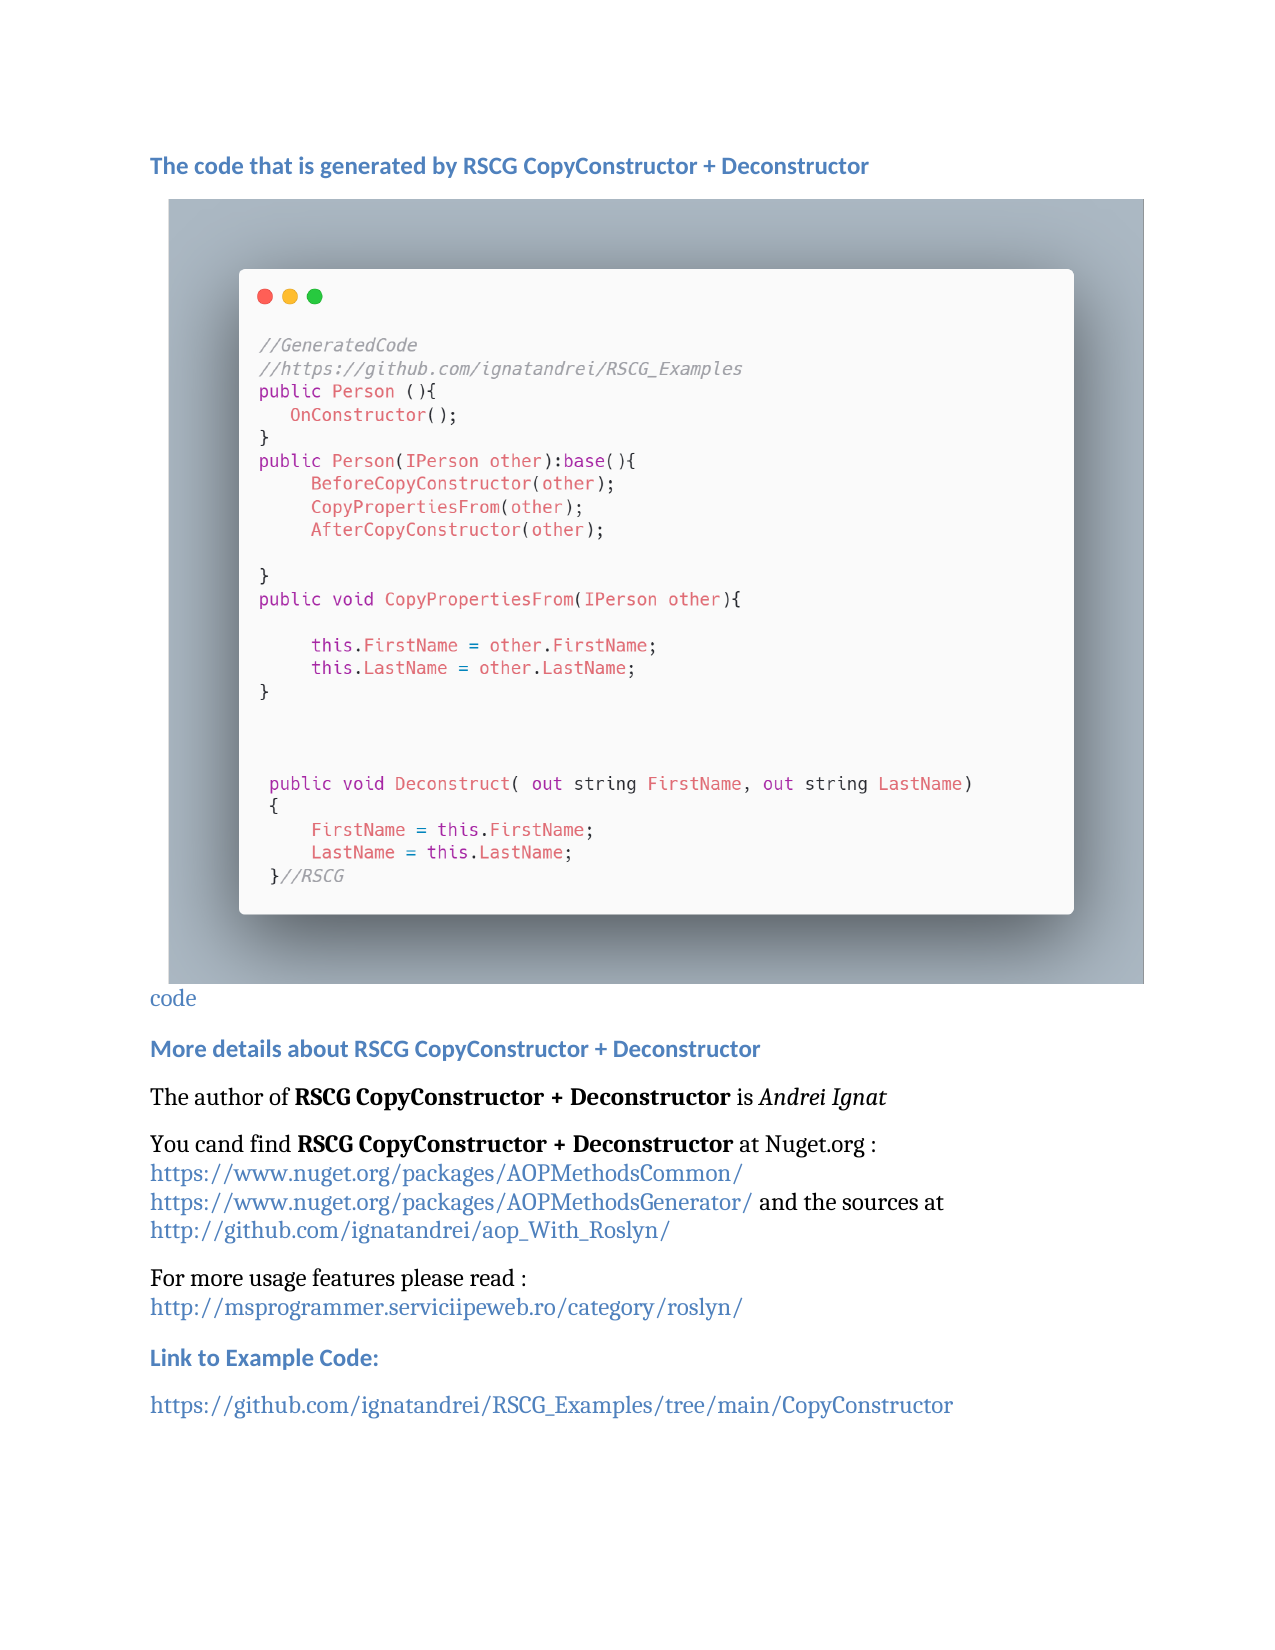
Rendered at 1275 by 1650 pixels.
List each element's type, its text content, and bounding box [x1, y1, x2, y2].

subtitle The code that is generated by RSCG CopyConstructor + Deconstructor [150, 150, 1125, 181]
text For more usage features please read : http://msprogrammer.serviciipeweb.ro/category/roslyn/ [150, 1264, 1125, 1321]
picture [168, 199, 1144, 984]
subtitle Link to Example Code: [150, 1342, 1125, 1373]
text The author of RSCG CopyConstructor + Deconstructor is Andrei Ignat [150, 1083, 1125, 1111]
text You cand find RSCG CopyConstructor + Deconstructor at Nuget.org : https://www.nuget.org/packages/AOPMethodsCommon/ https://www.nuget.org/packages/AOPMethodsGenerator/ and the sources at http://github.com/ignatandrei/aop_With_Roslyn/ [150, 1130, 1125, 1245]
subtitle More details about RSCG CopyConstructor + Deconstructor [150, 1033, 1125, 1064]
